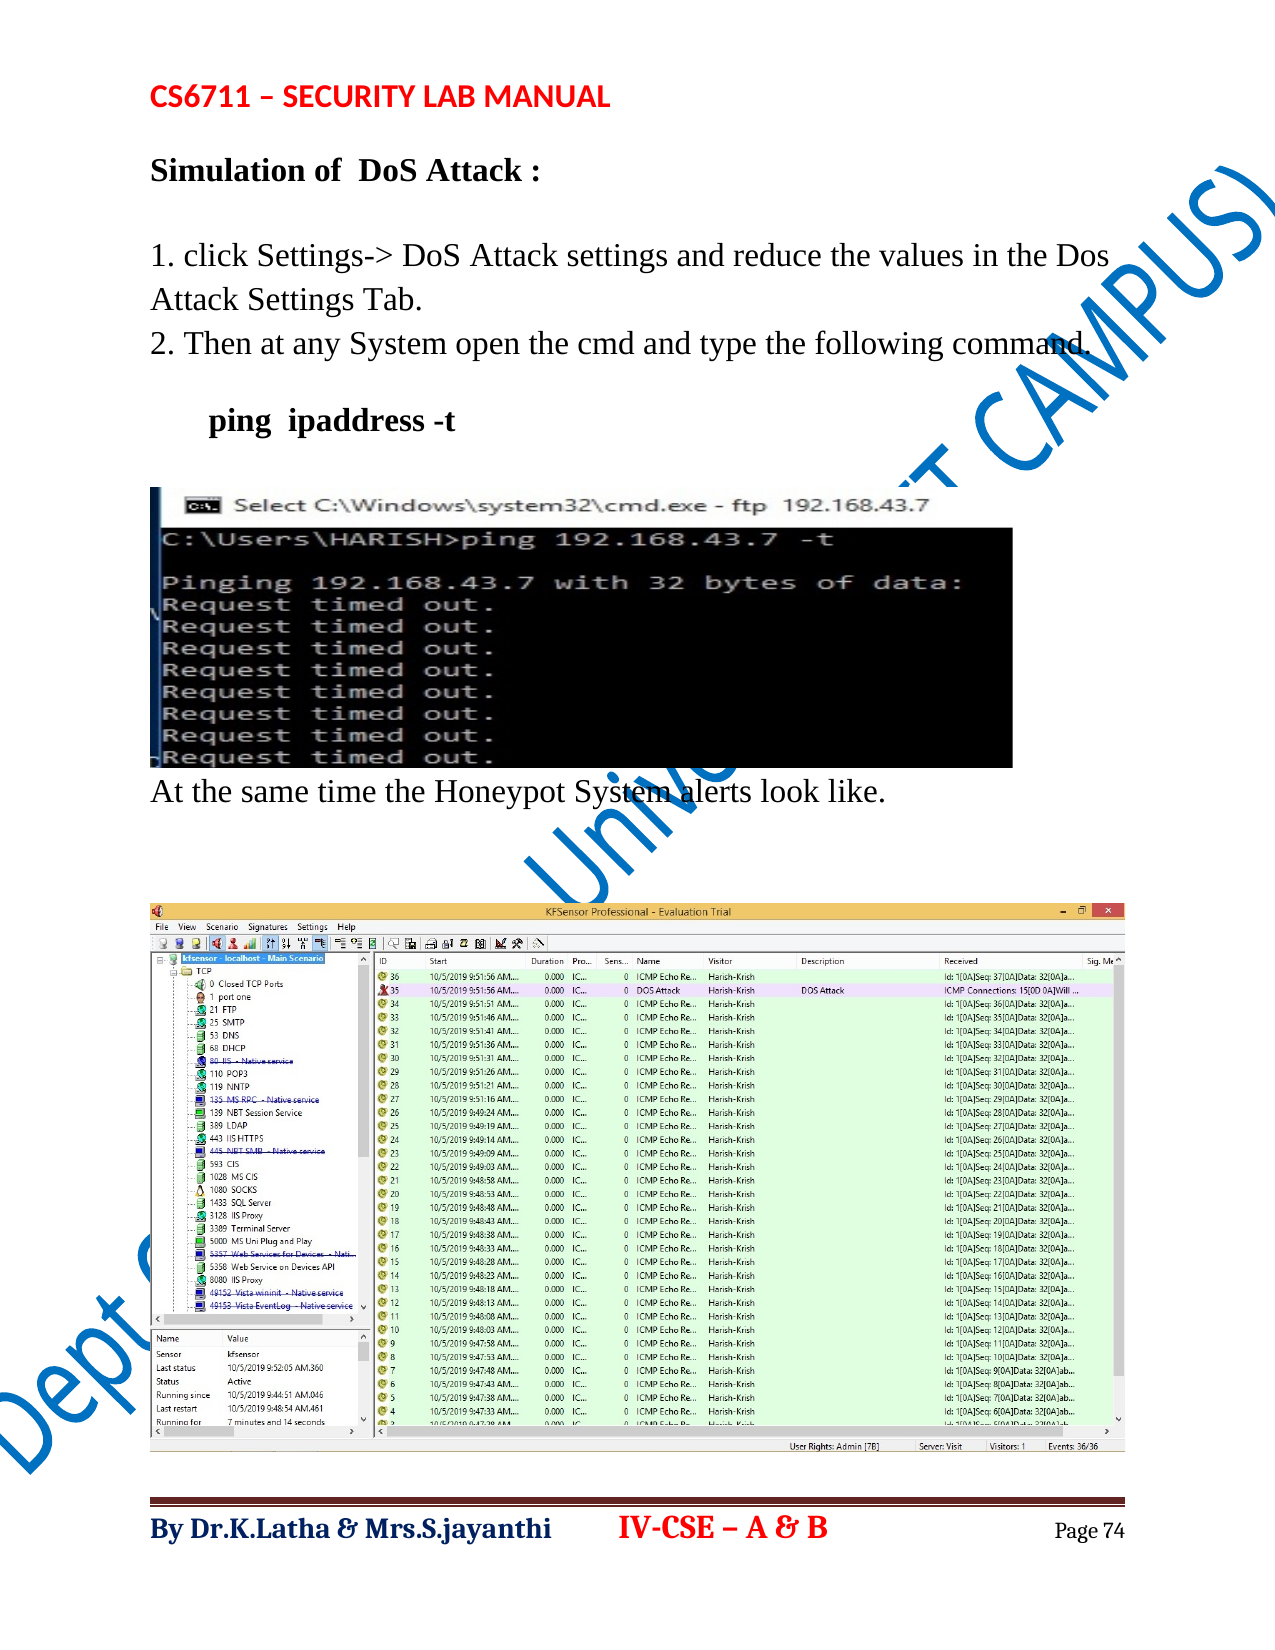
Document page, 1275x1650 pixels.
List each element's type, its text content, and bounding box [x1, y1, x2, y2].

text 2. Then at any System open the cmd and type the following command. [150, 323, 1125, 362]
text At the same time the Honeypot System alerts look like. [150, 772, 1125, 810]
text ping ipaddress -t [150, 400, 1125, 438]
text 1. click Settings-> DoS Attack settings and reduce the values in the Dos Attack Settings Tab. [150, 235, 1125, 318]
picture [150, 487, 1013, 768]
picture [150, 903, 1125, 1452]
text Simulation of DoS Attack : [150, 150, 1125, 188]
